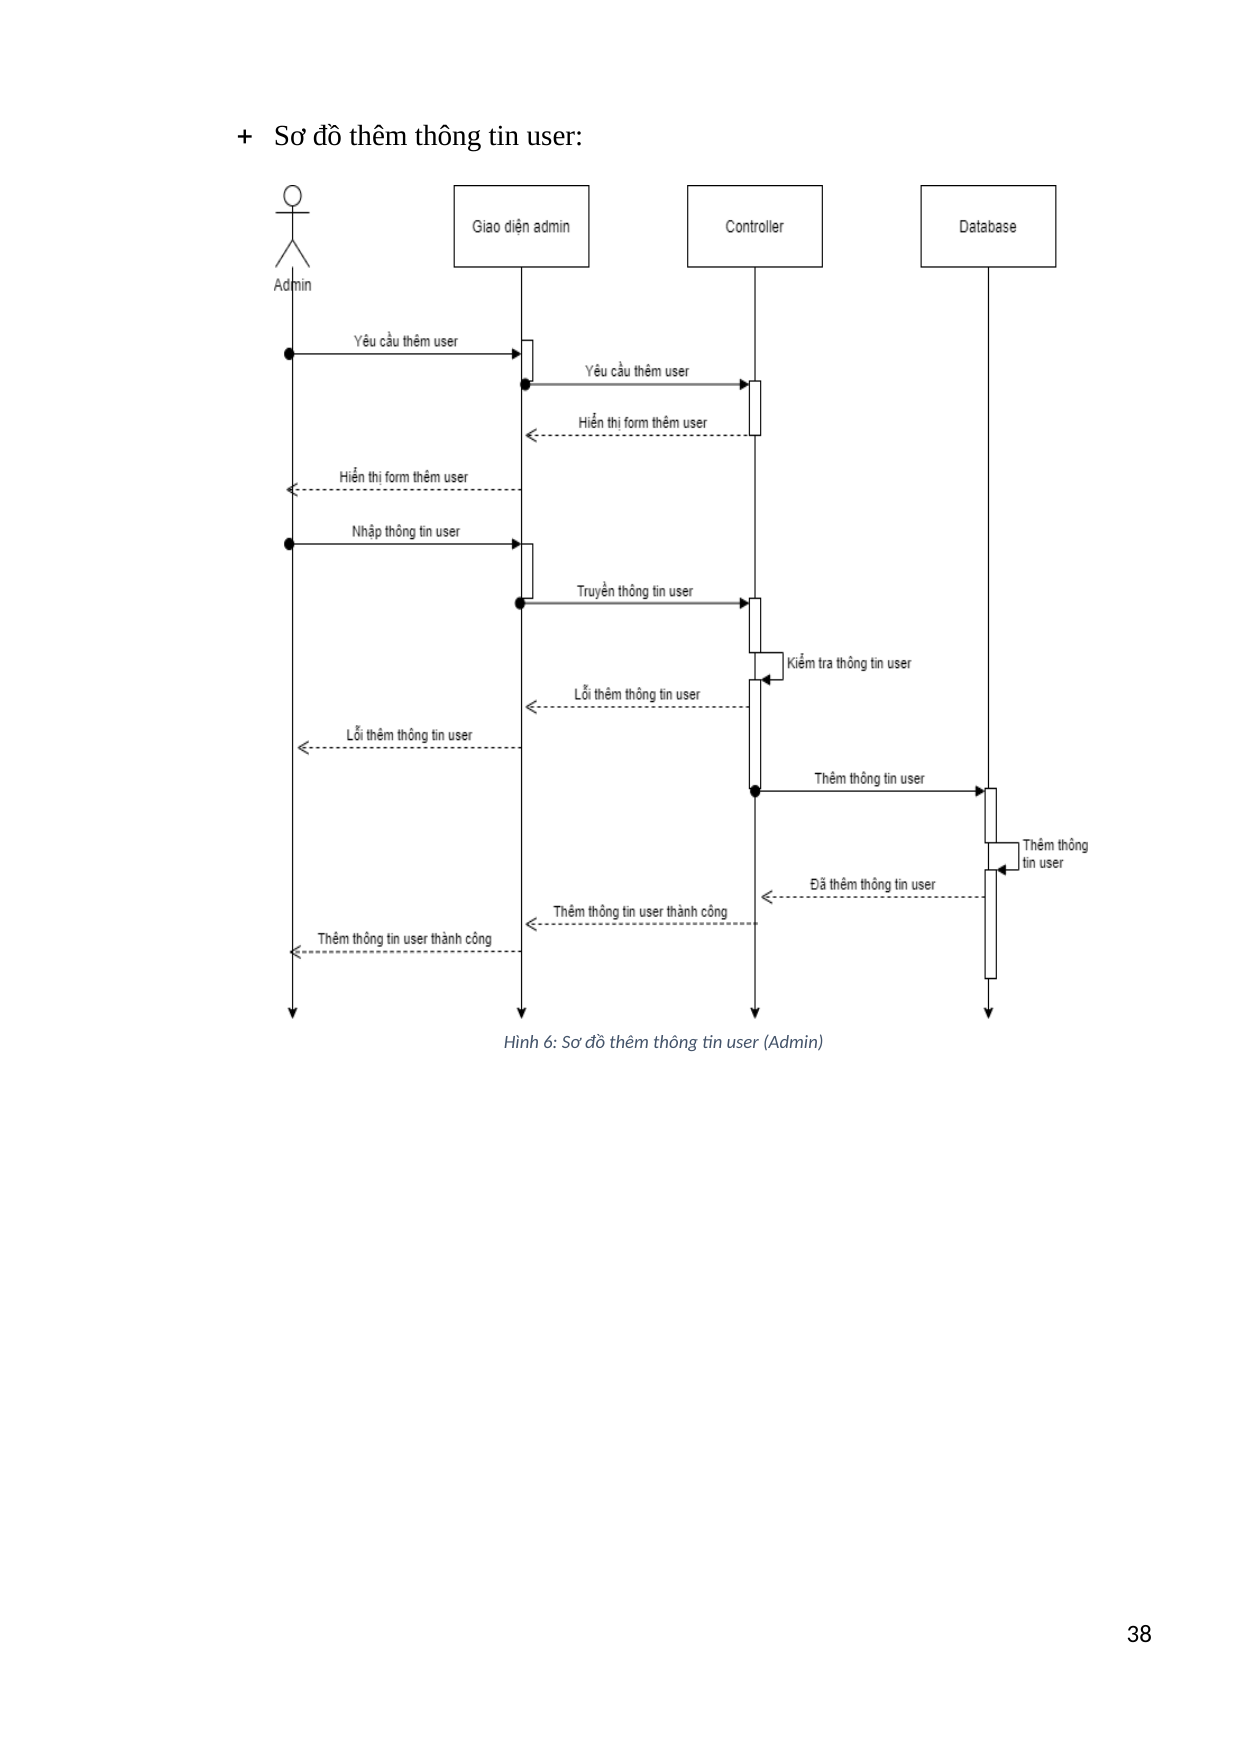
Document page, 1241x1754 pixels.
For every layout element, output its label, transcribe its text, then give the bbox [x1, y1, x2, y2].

list Sơ đồ thêm thông tin user: [236, 118, 1152, 152]
picture [273, 185, 1089, 1031]
